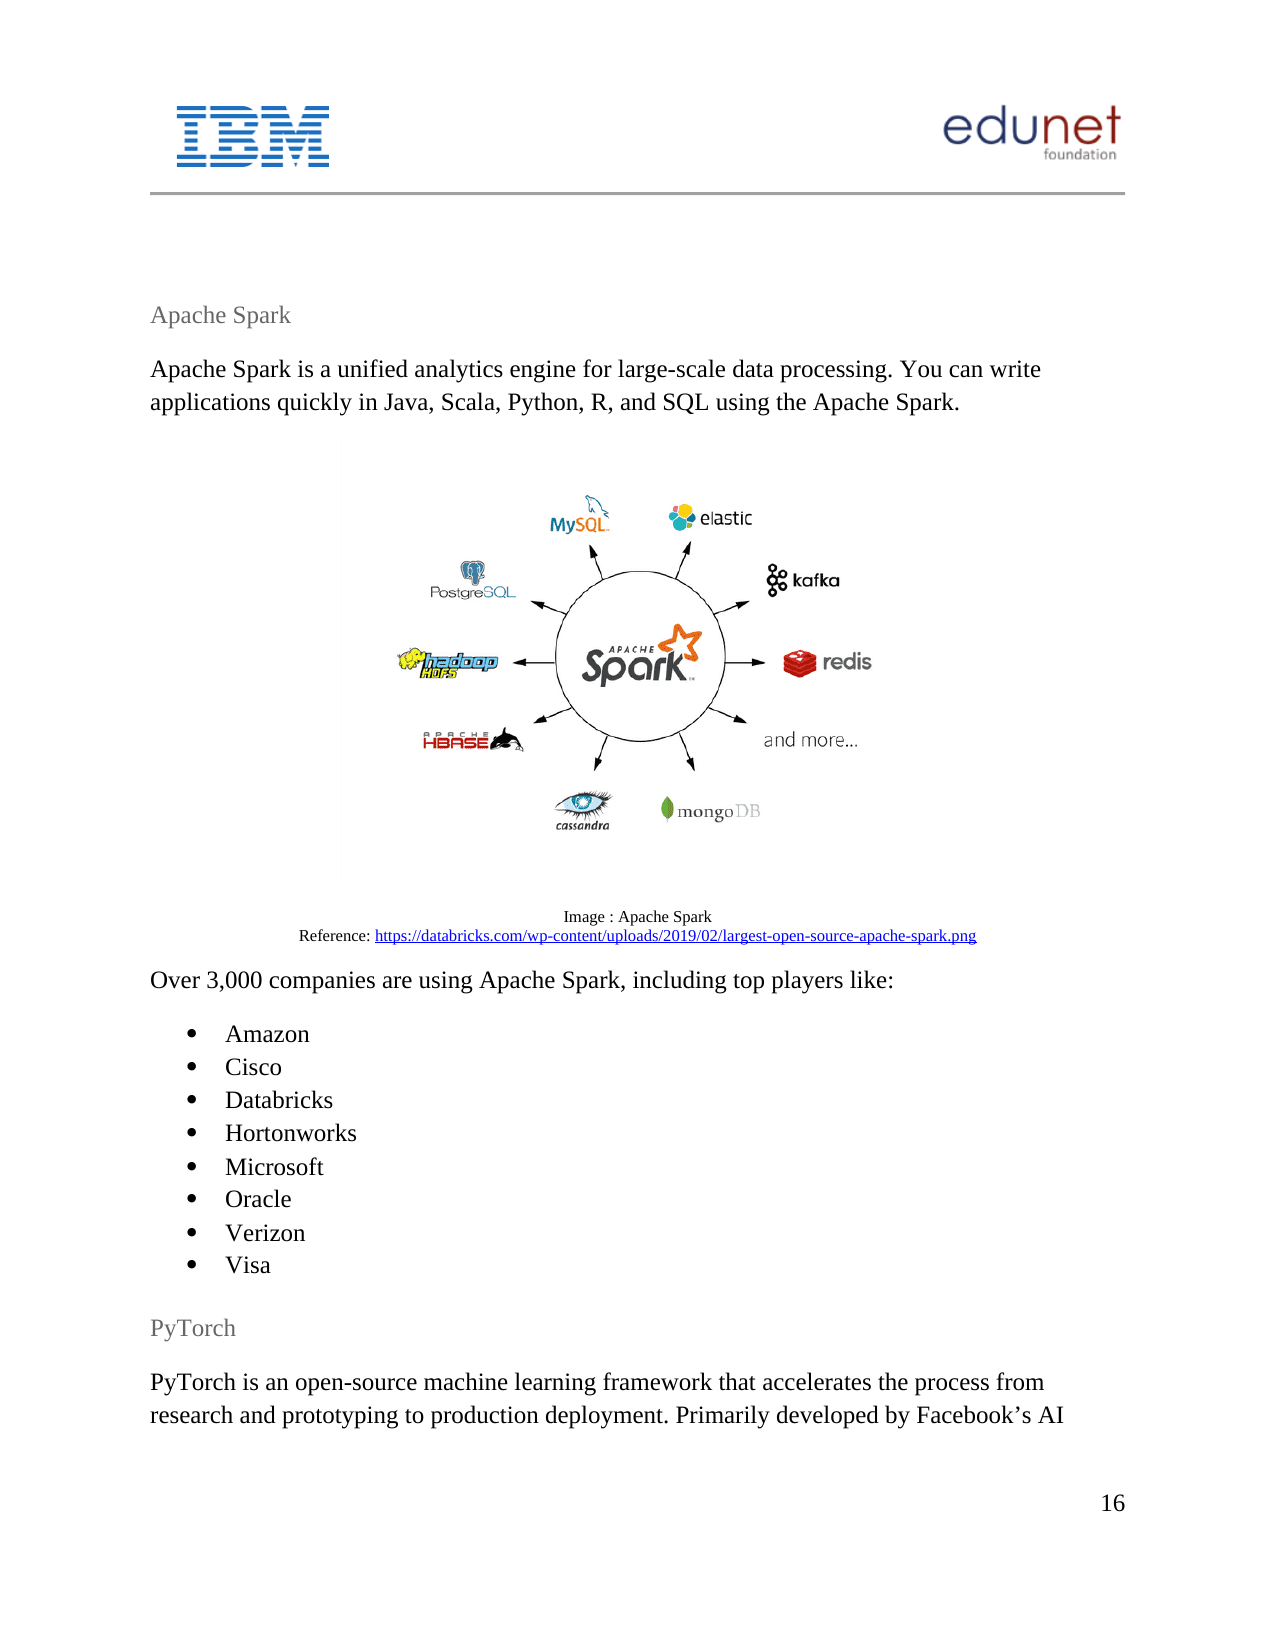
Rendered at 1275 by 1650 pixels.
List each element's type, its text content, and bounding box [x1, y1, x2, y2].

text Apache Spark is a unified analytics engine for large-scale data processing. You can write applications quickly in Java, Scala, Python, R, and SQL using the Apache Spark. [150, 354, 1125, 415]
list Hortonworks [187, 1118, 1125, 1147]
list Visa [187, 1251, 1125, 1279]
list Microsoft [187, 1152, 1125, 1180]
list Databricks [187, 1086, 1125, 1114]
list Cisco [187, 1052, 1125, 1081]
subtitle PyTorch [150, 1313, 1125, 1342]
picture [176, 106, 329, 167]
text Over 3,000 companies are using Apache Spark, including top players like: [150, 966, 1125, 994]
text Image : Apache Spark [150, 906, 1125, 926]
list Oracle [187, 1184, 1125, 1213]
list Verizon [187, 1218, 1125, 1246]
list Amazon [187, 1019, 1125, 1048]
subtitle Apache Spark [150, 300, 1125, 328]
picture [341, 440, 934, 882]
picture [941, 95, 1125, 167]
text Reference: https://databricks.com/wp-content/uploads/2019/02/largest-open-source-apache-spark.png [150, 926, 1125, 945]
